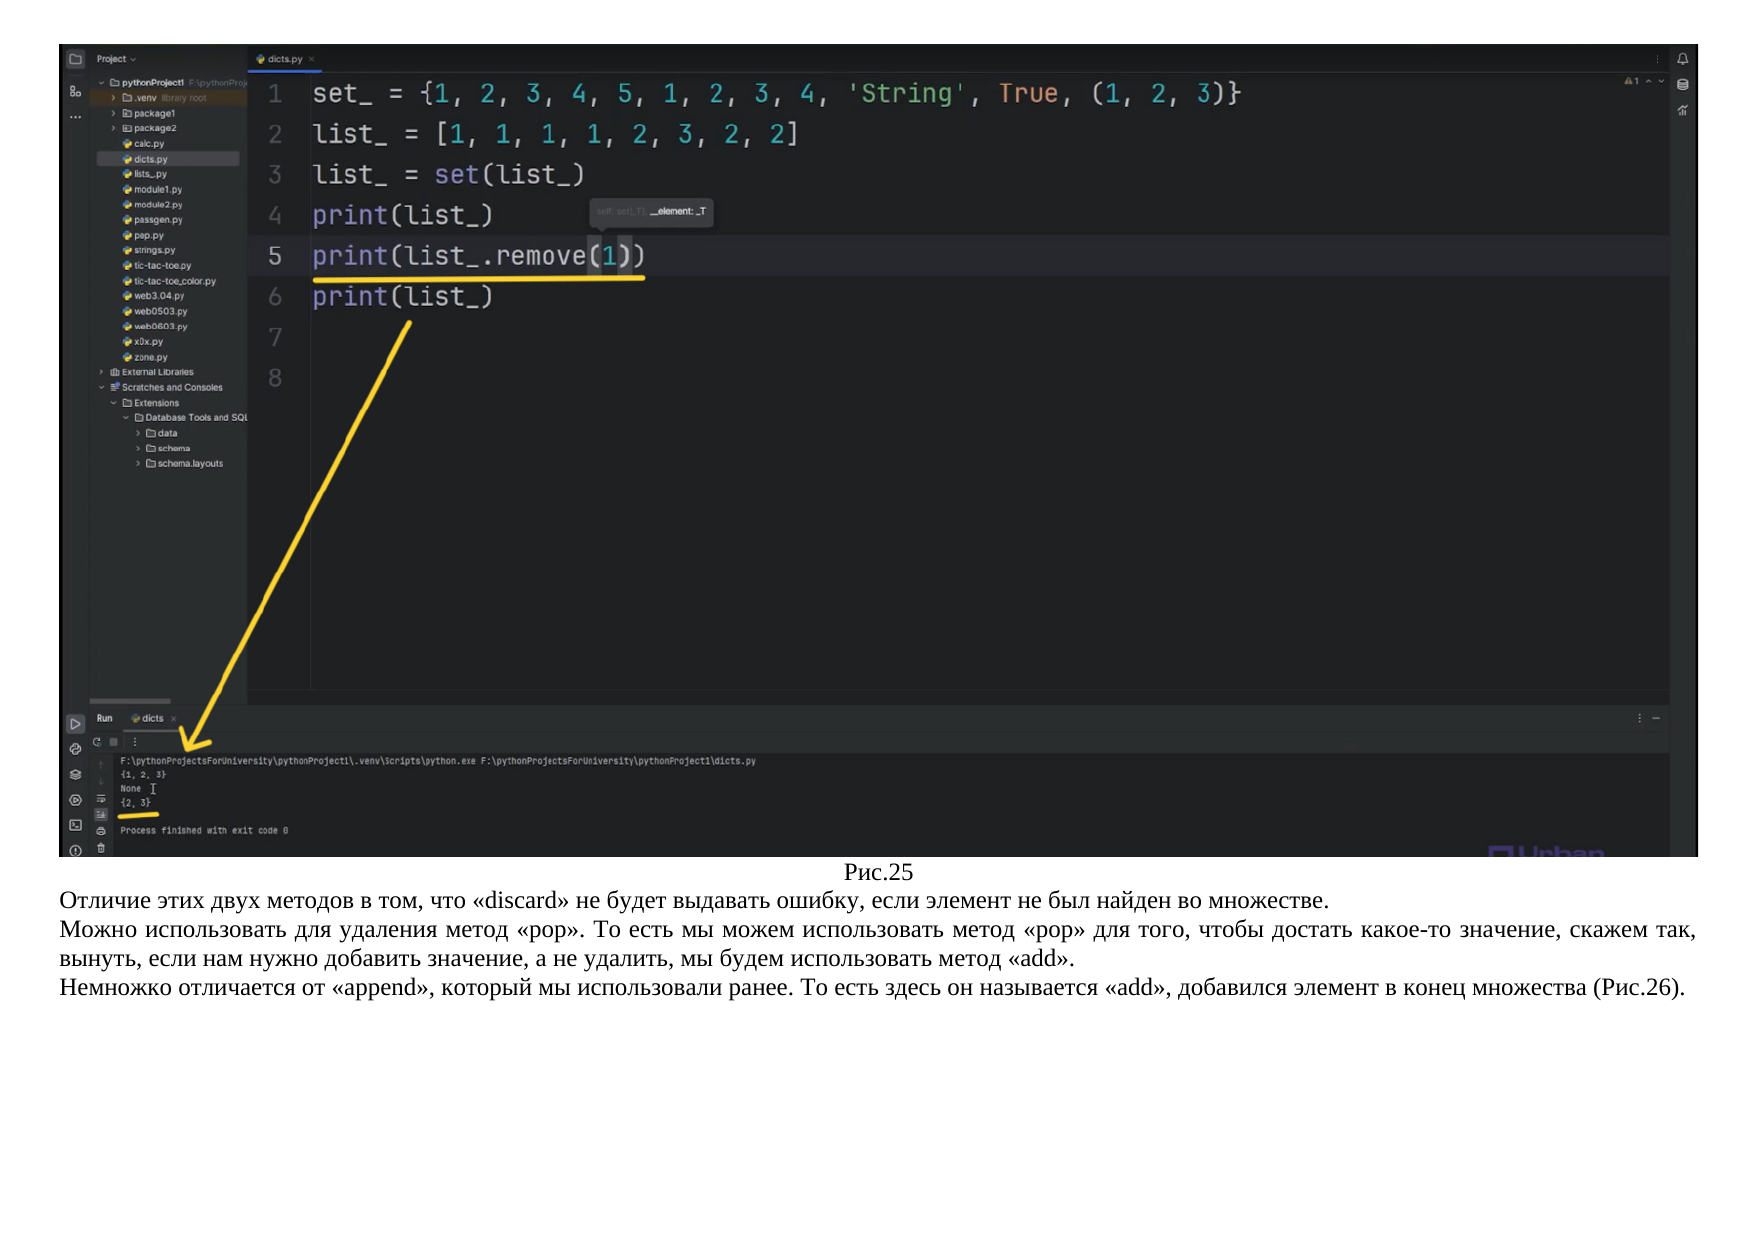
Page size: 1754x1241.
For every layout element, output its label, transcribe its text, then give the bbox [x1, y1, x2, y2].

text Немножко отличается от «append», который мы использовали ранее. То есть здесь он называется «add», добавился элемент в конец множества (Рис.26). [59, 972, 1698, 1001]
text Можно использовать для удаления метод «pop». То есть мы можем использовать метод «pop» для того, чтобы достать какое-то значение, скажем так, вынуть, если нам нужно добавить значение, а не удалить, мы будем использовать метод «add». [59, 914, 1698, 972]
picture [59, 44, 1699, 857]
text Рис.25 [59, 857, 1698, 886]
text Отличие этих двух методов в том, что «discard» не будет выдавать ошибку, если элемент не был найден во множестве. [59, 886, 1698, 914]
